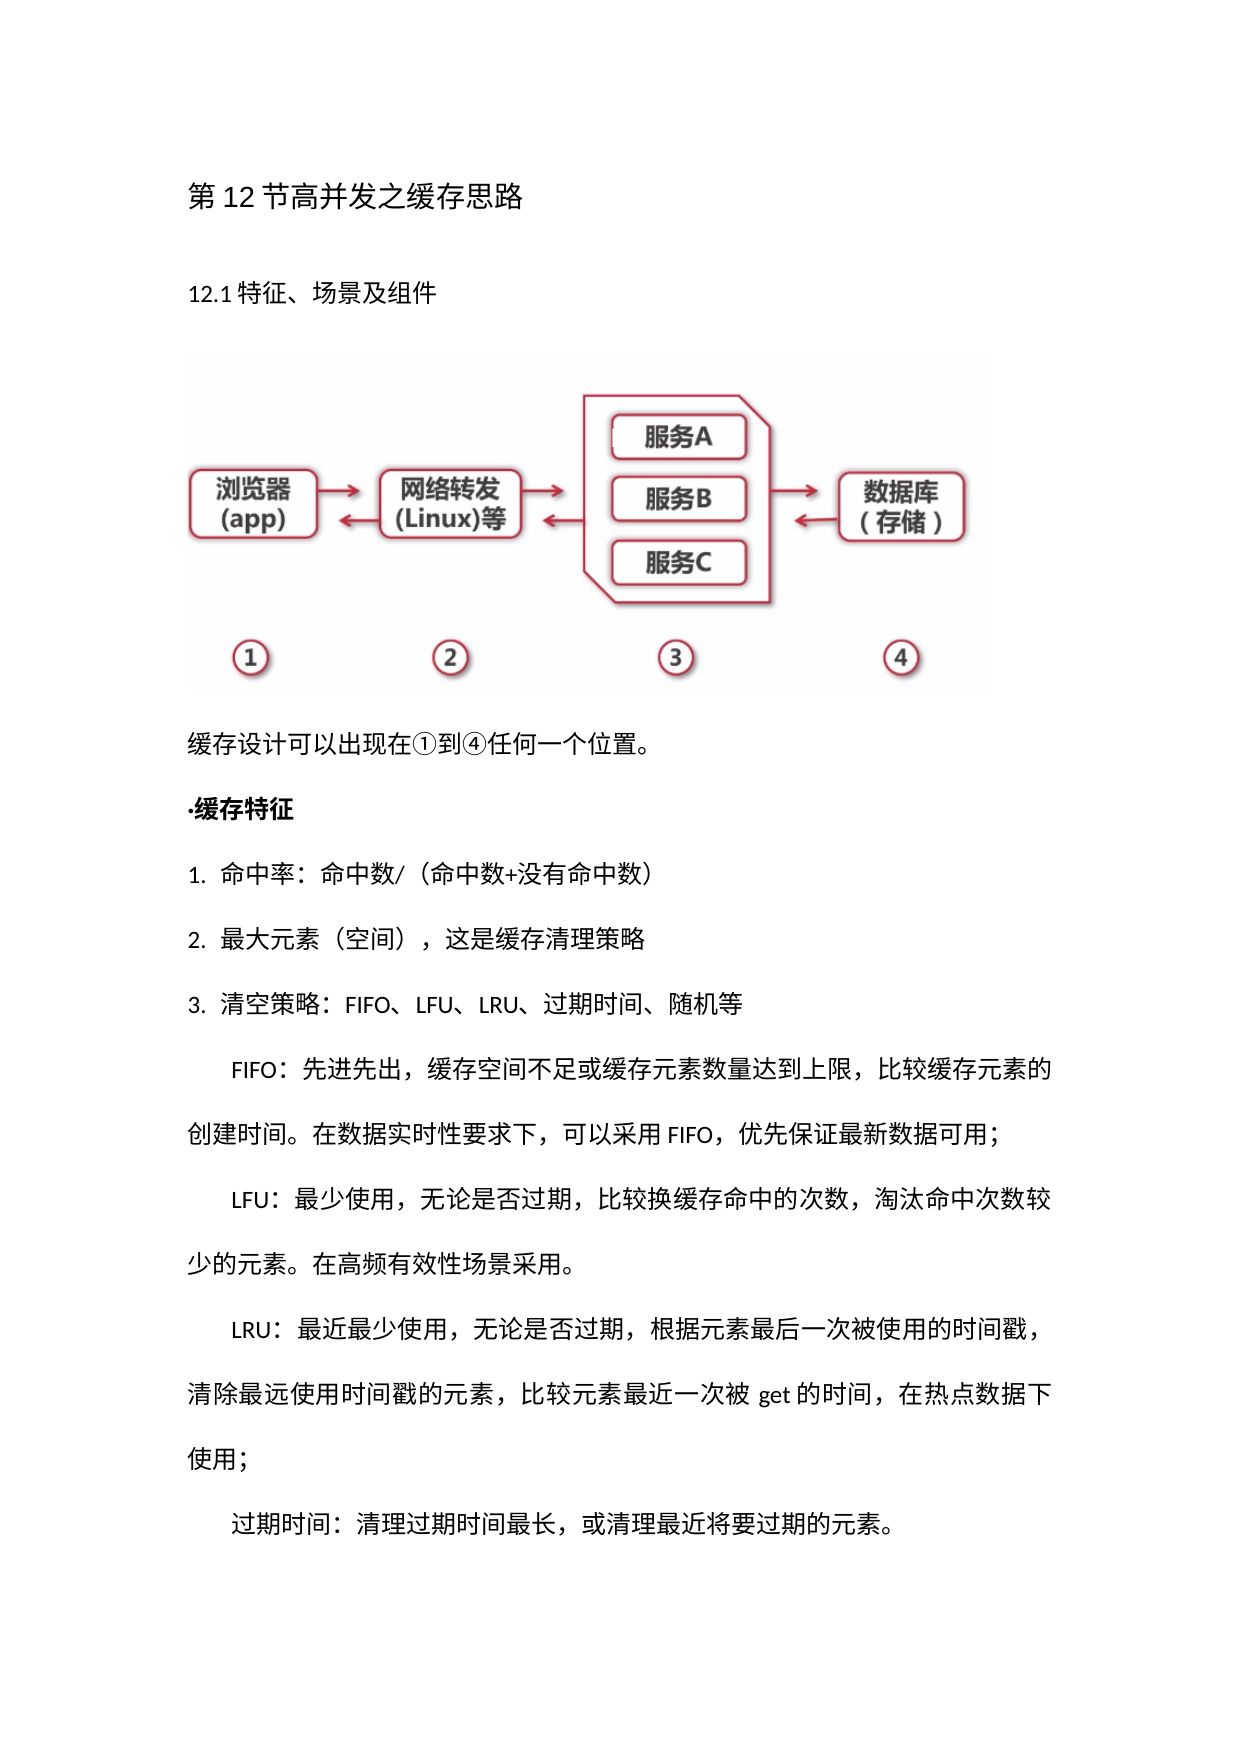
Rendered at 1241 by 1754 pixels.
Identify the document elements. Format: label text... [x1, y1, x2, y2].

list 最大元素（空间），这是缓存清理策略 [187, 905, 1053, 970]
list FIFO：先进先出，缓存空间不足或缓存元素数量达到上限，比较缓存元素的创建时间。在数据实时性要求下，可以采用FIFO，优先保证最新数据可用； [187, 1035, 1053, 1165]
list 清空策略：FIFO、LFU、LRU、过期时间、随机等 [187, 970, 1053, 1035]
text ·缓存特征 [187, 775, 1053, 840]
list 命中率：命中数/（命中数+没有命中数） [187, 840, 1053, 905]
text 缓存设计可以出现在①到④任何一个位置。 [187, 710, 1053, 775]
picture [187, 352, 991, 691]
list 过期时间：清理过期时间最长，或清理最近将要过期的元素。 [187, 1490, 1053, 1555]
list LRU：最近最少使用，无论是否过期，根据元素最后一次被使用的时间戳，清除最远使用时间戳的元素，比较元素最近一次被get的时间，在热点数据下使用； [187, 1295, 1053, 1490]
subtitle 12.1特征、场景及组件 [187, 259, 1053, 324]
list LFU：最少使用，无论是否过期，比较换缓存命中的次数，淘汰命中次数较少的元素。在高频有效性场景采用。 [187, 1165, 1053, 1295]
subtitle 第12节高并发之缓存思路 [187, 162, 1053, 227]
